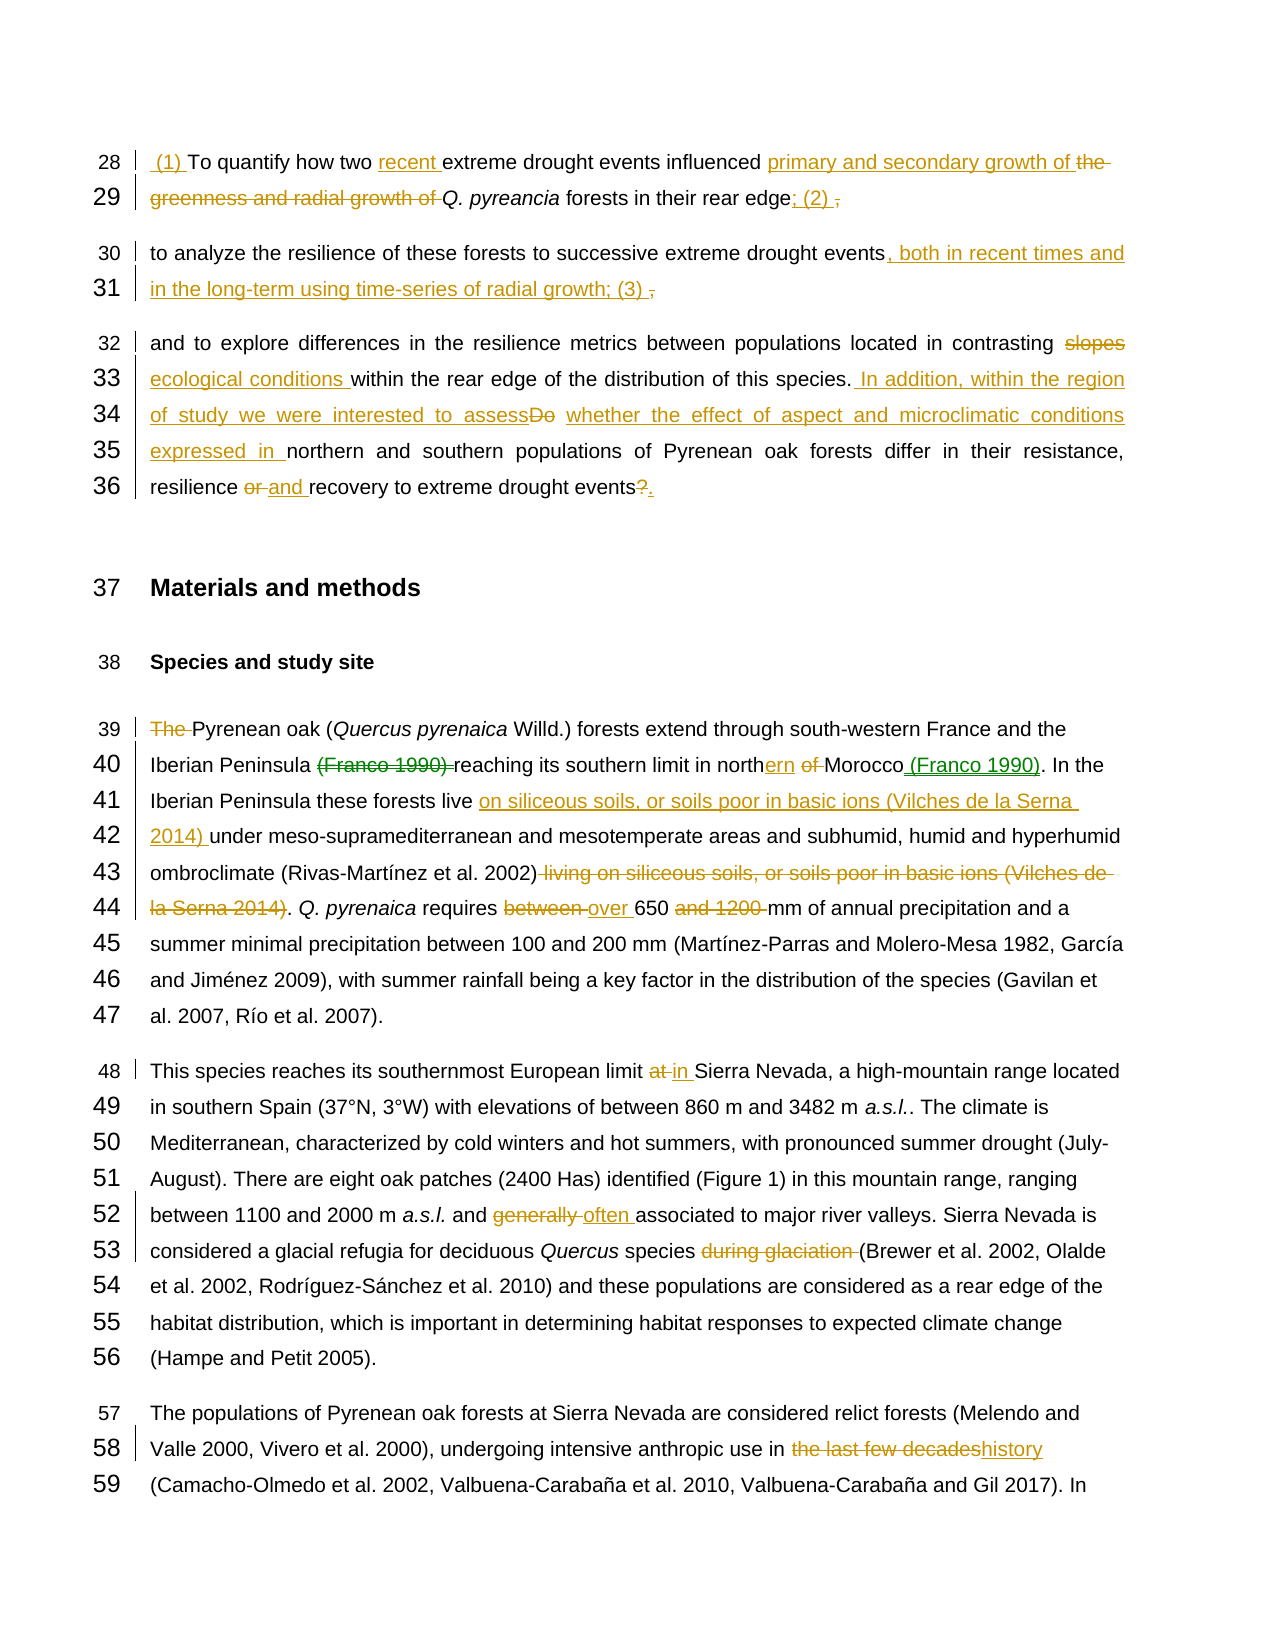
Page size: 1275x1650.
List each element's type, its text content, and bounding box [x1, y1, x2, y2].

text Pyrenean oak (Quercus pyrenaica Willd.) forests extend through south-western France and the Iberian Peninsula reaching its southern limit in north Morocco. In the Iberian Peninsula these forests live under meso-supramediterranean and mesotemperate areas and subhumid, humid and hyperhumid ombroclimate (Rivas-Martínez et al. 2002). Q. pyrenaica requires 650 mm of annual precipitation and a summer minimal precipitation between 100 and 200 mm (Martínez-Parras and Molero-Mesa 1982, García and Jiménez 2009), with summer rainfall being a key factor in the distribution of the species (Gavilan et al. 2007, Río et al. 2007). [150, 717, 1125, 1028]
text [150, 1401, 1125, 1497]
list and to explore differences in the resilience metrics between populations located in contrasting within the rear edge of the distribution of this species. northern and southern populations of Pyrenean oak forests differ in their resistance, resilience recovery to extreme drought events [150, 331, 1125, 499]
list to analyze the resilience of these forests to successive extreme drought events [150, 241, 1125, 301]
text This species reaches its southernmost European limit Sierra Nevada, a high-mountain range located in southern Spain (37°N, 3°W) with elevations of between 860 m and 3482 m a.s.l.. The climate is Mediterranean, characterized by cold winters and hot summers, with pronounced summer drought (July-August). There are eight oak patches (2400 Has) identified (Figure 1) in this mountain range, ranging between 1100 and 2000 m a.s.l. and associated to major river valleys. Sierra Nevada is considered a glacial refugia for deciduous Quercus species (Brewer et al. 2002, Olalde et al. 2002, Rodríguez-Sánchez et al. 2010) and these populations are considered as a rear edge of the habitat distribution, which is important in determining habitat responses to expected climate change (Hampe and Petit 2005). [150, 1059, 1125, 1370]
subtitle Species and study site [150, 650, 1125, 674]
list To quantify how two extreme drought events influenced Q. pyreancia forests in their rear edge [150, 150, 1125, 210]
subtitle Materials and methods [150, 573, 1125, 602]
